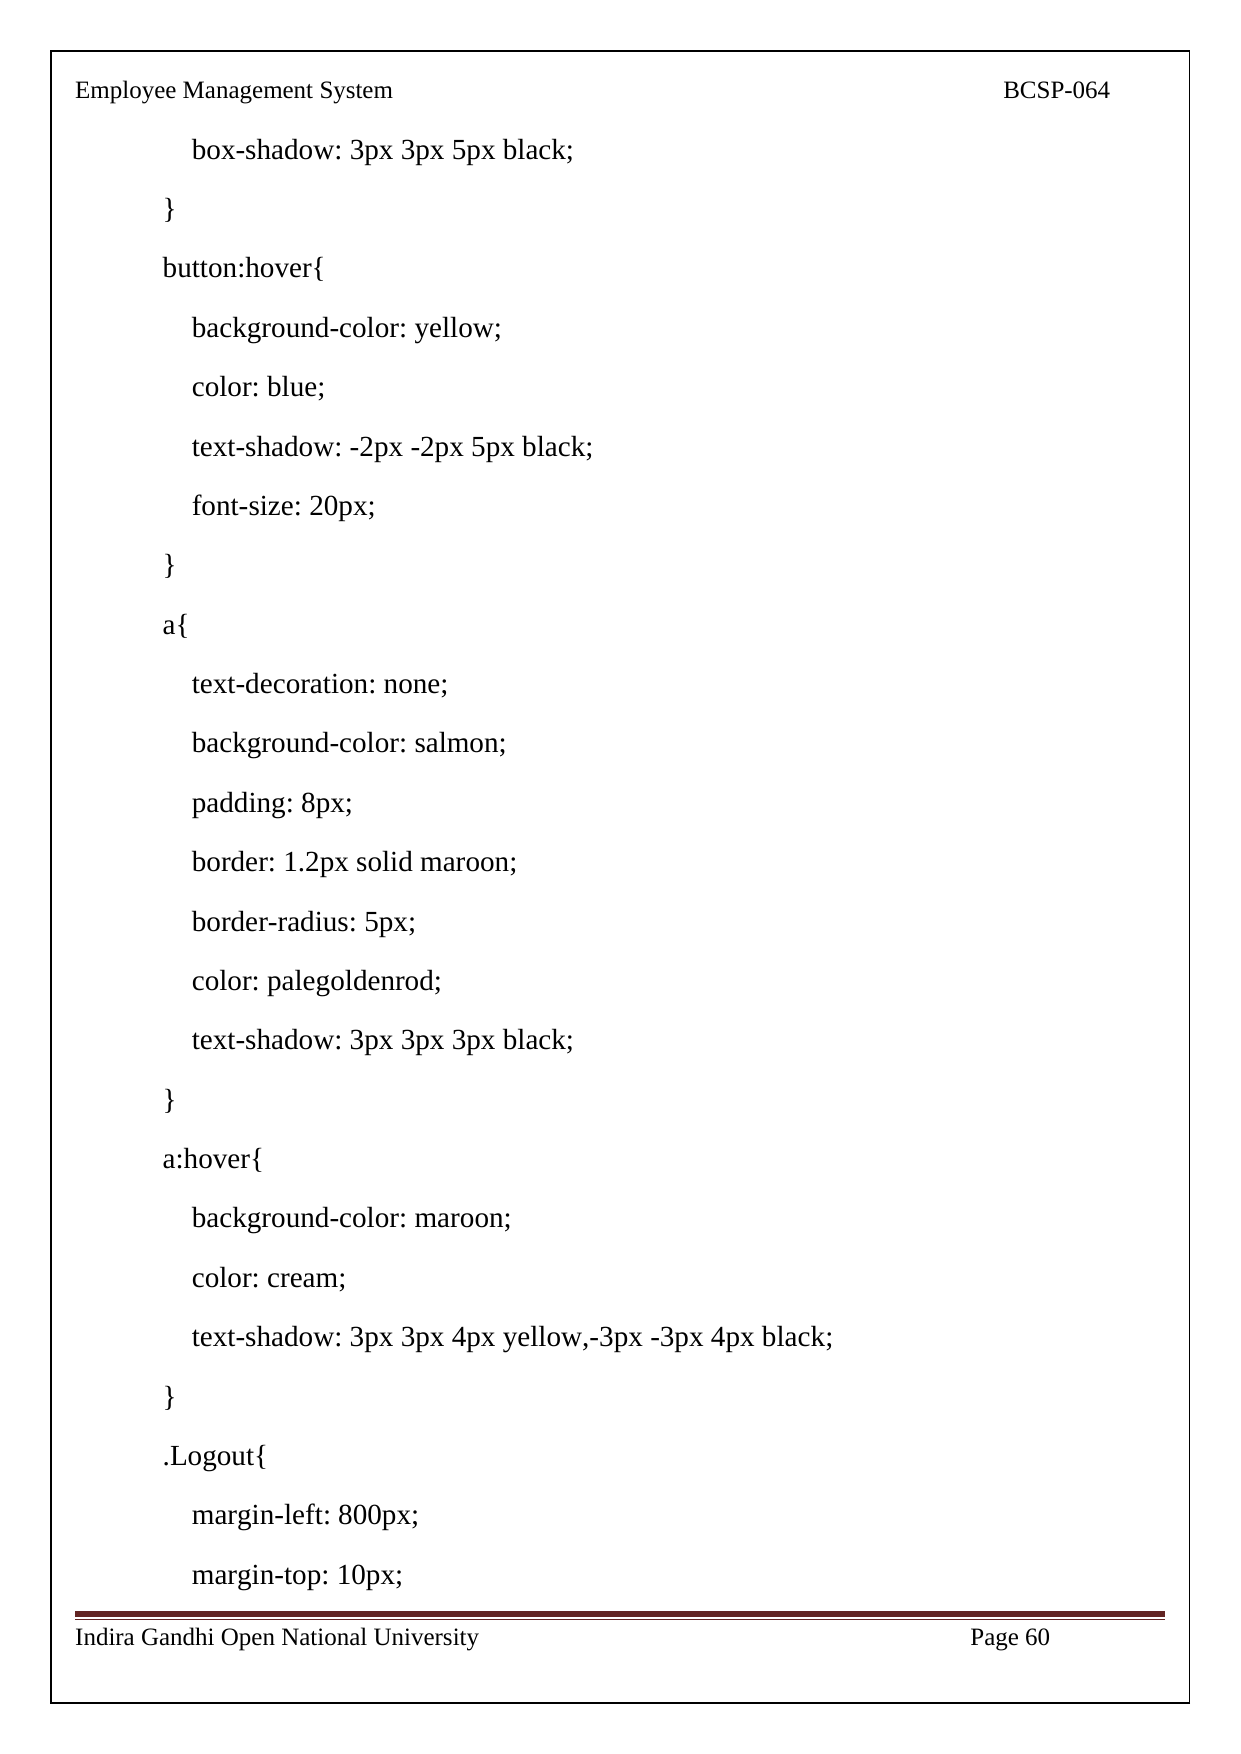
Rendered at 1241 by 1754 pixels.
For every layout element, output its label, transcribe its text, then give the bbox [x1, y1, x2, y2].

text background-color: maroon; [75, 1201, 1165, 1234]
text font-size: 20px; [75, 488, 1165, 522]
text text-shadow: 3px 3px 3px black; [75, 1022, 1165, 1056]
text border: 1.2px solid maroon; [75, 844, 1165, 878]
text } [75, 547, 1165, 581]
text } [75, 1082, 1165, 1115]
text color: blue; [75, 369, 1165, 403]
text padding: 8px; [75, 785, 1165, 818]
text text-shadow: 3px 3px 4px yellow,-3px -3px 4px black; [75, 1319, 1165, 1353]
text box-shadow: 3px 3px 5px black; [75, 132, 1165, 165]
text color: cream; [75, 1260, 1165, 1293]
text border-radius: 5px; [75, 904, 1165, 937]
text } [75, 1379, 1165, 1412]
text a{ [75, 607, 1165, 640]
text margin-top: 10px; [75, 1557, 1165, 1590]
text color: palegoldenrod; [75, 963, 1165, 997]
text a:hover{ [75, 1141, 1165, 1175]
text text-decoration: none; [75, 666, 1165, 700]
text button:hover{ [75, 251, 1165, 284]
text margin-left: 800px; [75, 1497, 1165, 1531]
text text-shadow: -2px -2px 5px black; [75, 429, 1165, 462]
text } [75, 191, 1165, 225]
text .Logout{ [75, 1438, 1165, 1472]
text background-color: yellow; [75, 310, 1165, 343]
text background-color: salmon; [75, 726, 1165, 759]
